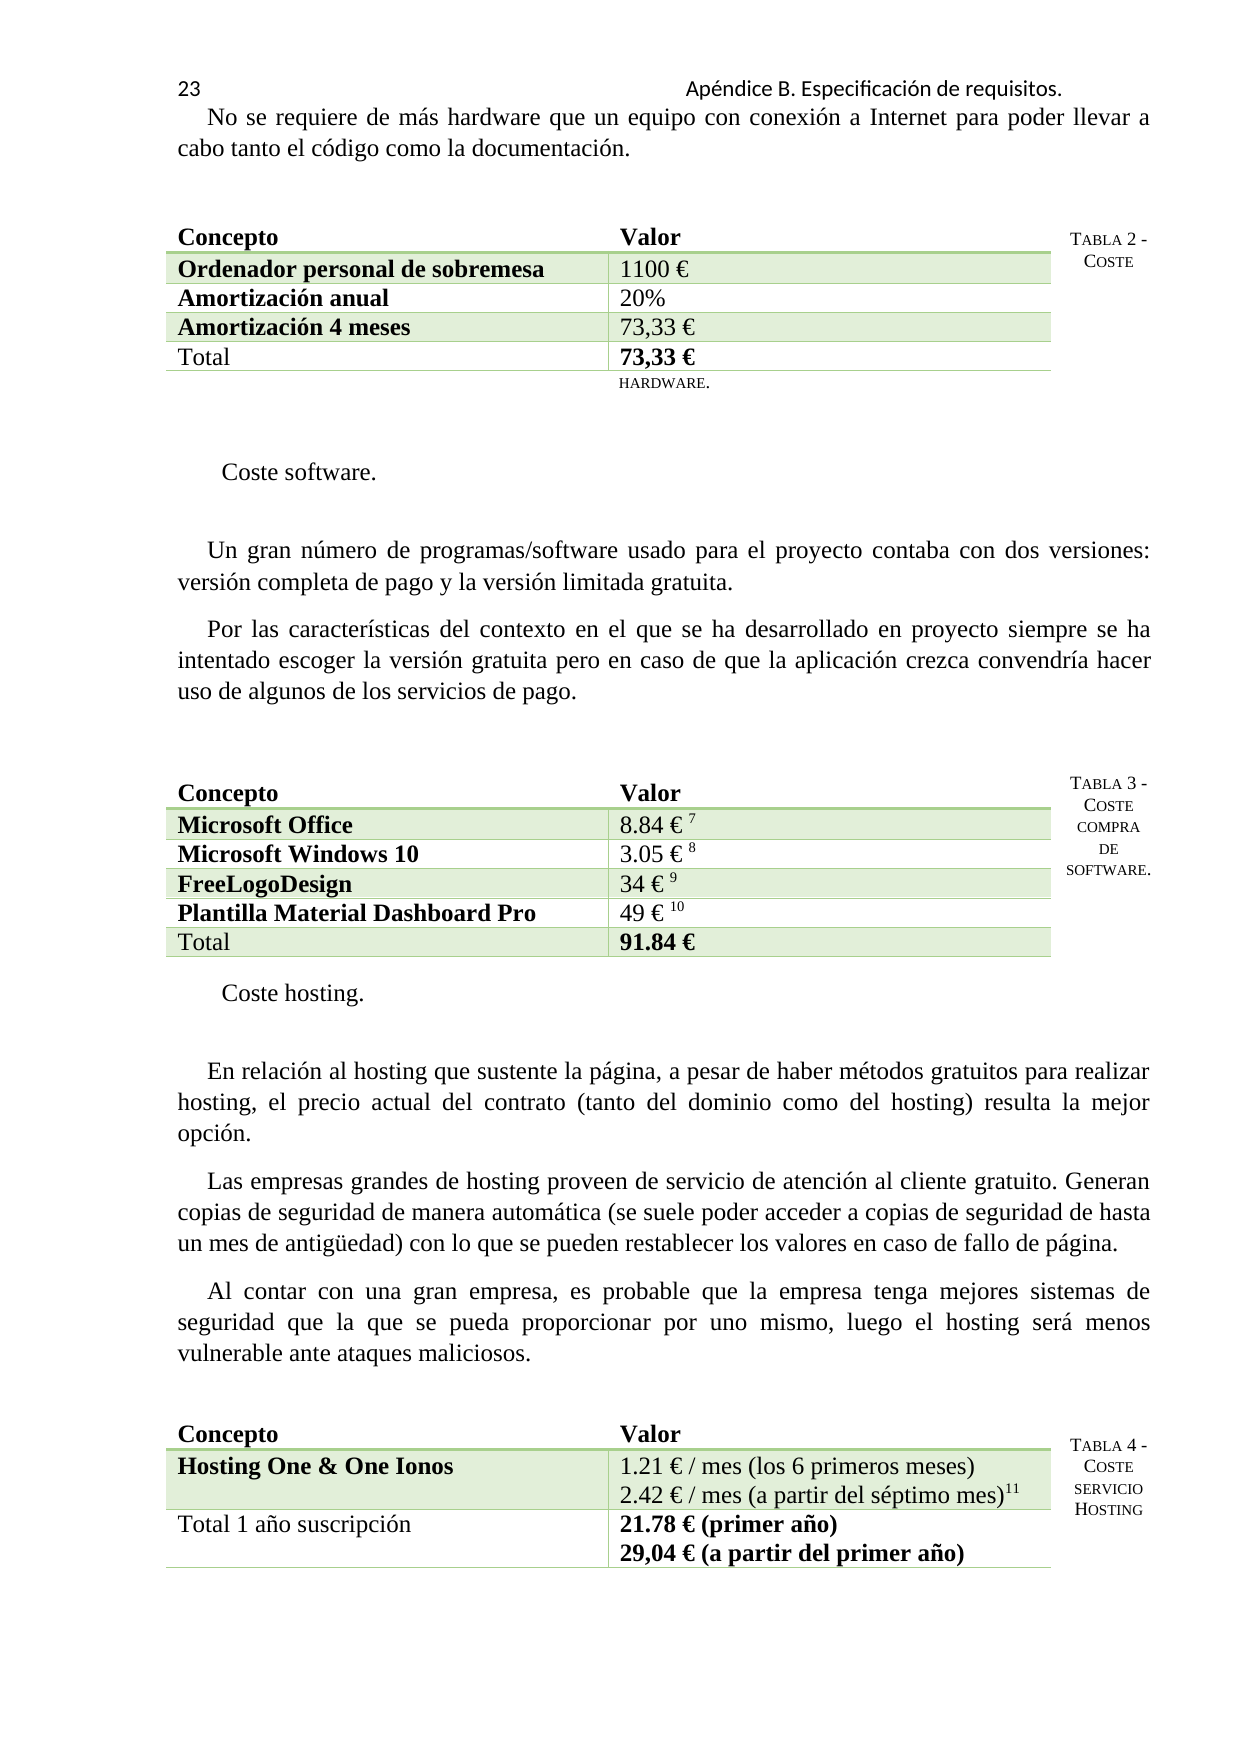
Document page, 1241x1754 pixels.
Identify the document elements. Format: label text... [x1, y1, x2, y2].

text Al contar con una gran empresa, es probable que la empresa tenga mejores sistemas de seguridad que la que se pueda proporcionar por uno mismo, luego el hosting será menos vulnerable ante ataques maliciosos. [177, 1276, 1152, 1367]
table_cell Microsoft Windows 10 [166, 840, 608, 868]
text Tabla 4 - Coste servicio Hosting [1051, 1433, 1152, 1520]
table_cell 49 € 10 [609, 899, 1051, 927]
table_cell 8.84 € 7 [609, 810, 1051, 839]
text No se requiere de más hardware que un equipo con conexión a Internet para poder llevar a cabo tanto el código como la documentación. [177, 102, 1152, 162]
table_header Valor [608, 1420, 1051, 1448]
table_cell Plantilla Material Dashboard Pro [166, 899, 608, 927]
text Tabla 2 - Coste hardware. [177, 228, 1152, 392]
table_header Concepto [166, 778, 608, 807]
table_cell Microsoft Office [166, 810, 608, 839]
text Un gran número de programas/software usado para el proyecto contaba con dos versiones: versión completa de pago y la versión limitada gratuita. [177, 536, 1152, 595]
table_cell Amortización 4 meses [166, 313, 608, 341]
text En relación al hosting que sustente la página, a pesar de haber métodos gratuitos para realizar hosting, el precio actual del contrato (tanto del dominio como del hosting) resulta la mejor opción. [177, 1056, 1152, 1147]
table_cell Total [166, 928, 608, 956]
text Por las características del contexto en el que se ha desarrollado en proyecto siempre se ha intentado escoger la versión gratuita pero en caso de que la aplicación crezca convendría hacer uso de algunos de los servicios de pago. [177, 614, 1152, 705]
table_cell Hosting One & One Ionos [166, 1451, 608, 1509]
table_cell Total 1 año suscripción [166, 1510, 608, 1567]
table_cell 1100 € [609, 254, 1051, 283]
table_cell Ordenador personal de sobremesa [166, 254, 608, 283]
table_cell 73,33 € [609, 342, 1051, 370]
table_cell 91.84 € [609, 928, 1051, 956]
subtitle Coste hosting. [177, 944, 1152, 1006]
table_header Concepto [166, 222, 608, 251]
text Tabla 3 - Coste compra de software. [177, 772, 1152, 880]
table_header Valor [608, 778, 1051, 807]
table_cell 34 € 9 [609, 869, 1051, 897]
table_cell 1.21 € / mes (los 6 primeros meses) 2.42 € / mes (a partir del séptimo mes)11 [609, 1451, 1051, 1509]
table_header Valor [608, 222, 1051, 251]
table_cell 3.05 € 8 [609, 840, 1051, 868]
text Las empresas grandes de hosting proveen de servicio de atención al cliente gratuito. Generan copias de seguridad de manera automática (se suele poder acceder a copias de seguridad de hasta un mes de antigüedad) con lo que se pueden restablecer los valores en caso de fallo de página. [177, 1166, 1152, 1257]
table_cell Amortización anual [166, 284, 608, 312]
table_header Concepto [166, 1420, 608, 1448]
table_cell 73,33 € [609, 313, 1051, 341]
table_cell 20% [609, 284, 1051, 312]
table_cell 21.78 € (primer año) 29,04 € (a partir del primer año) [609, 1510, 1051, 1567]
subtitle Coste software. [177, 457, 1152, 486]
table_cell Total [166, 342, 608, 370]
table_cell FreeLogoDesign [166, 869, 608, 897]
